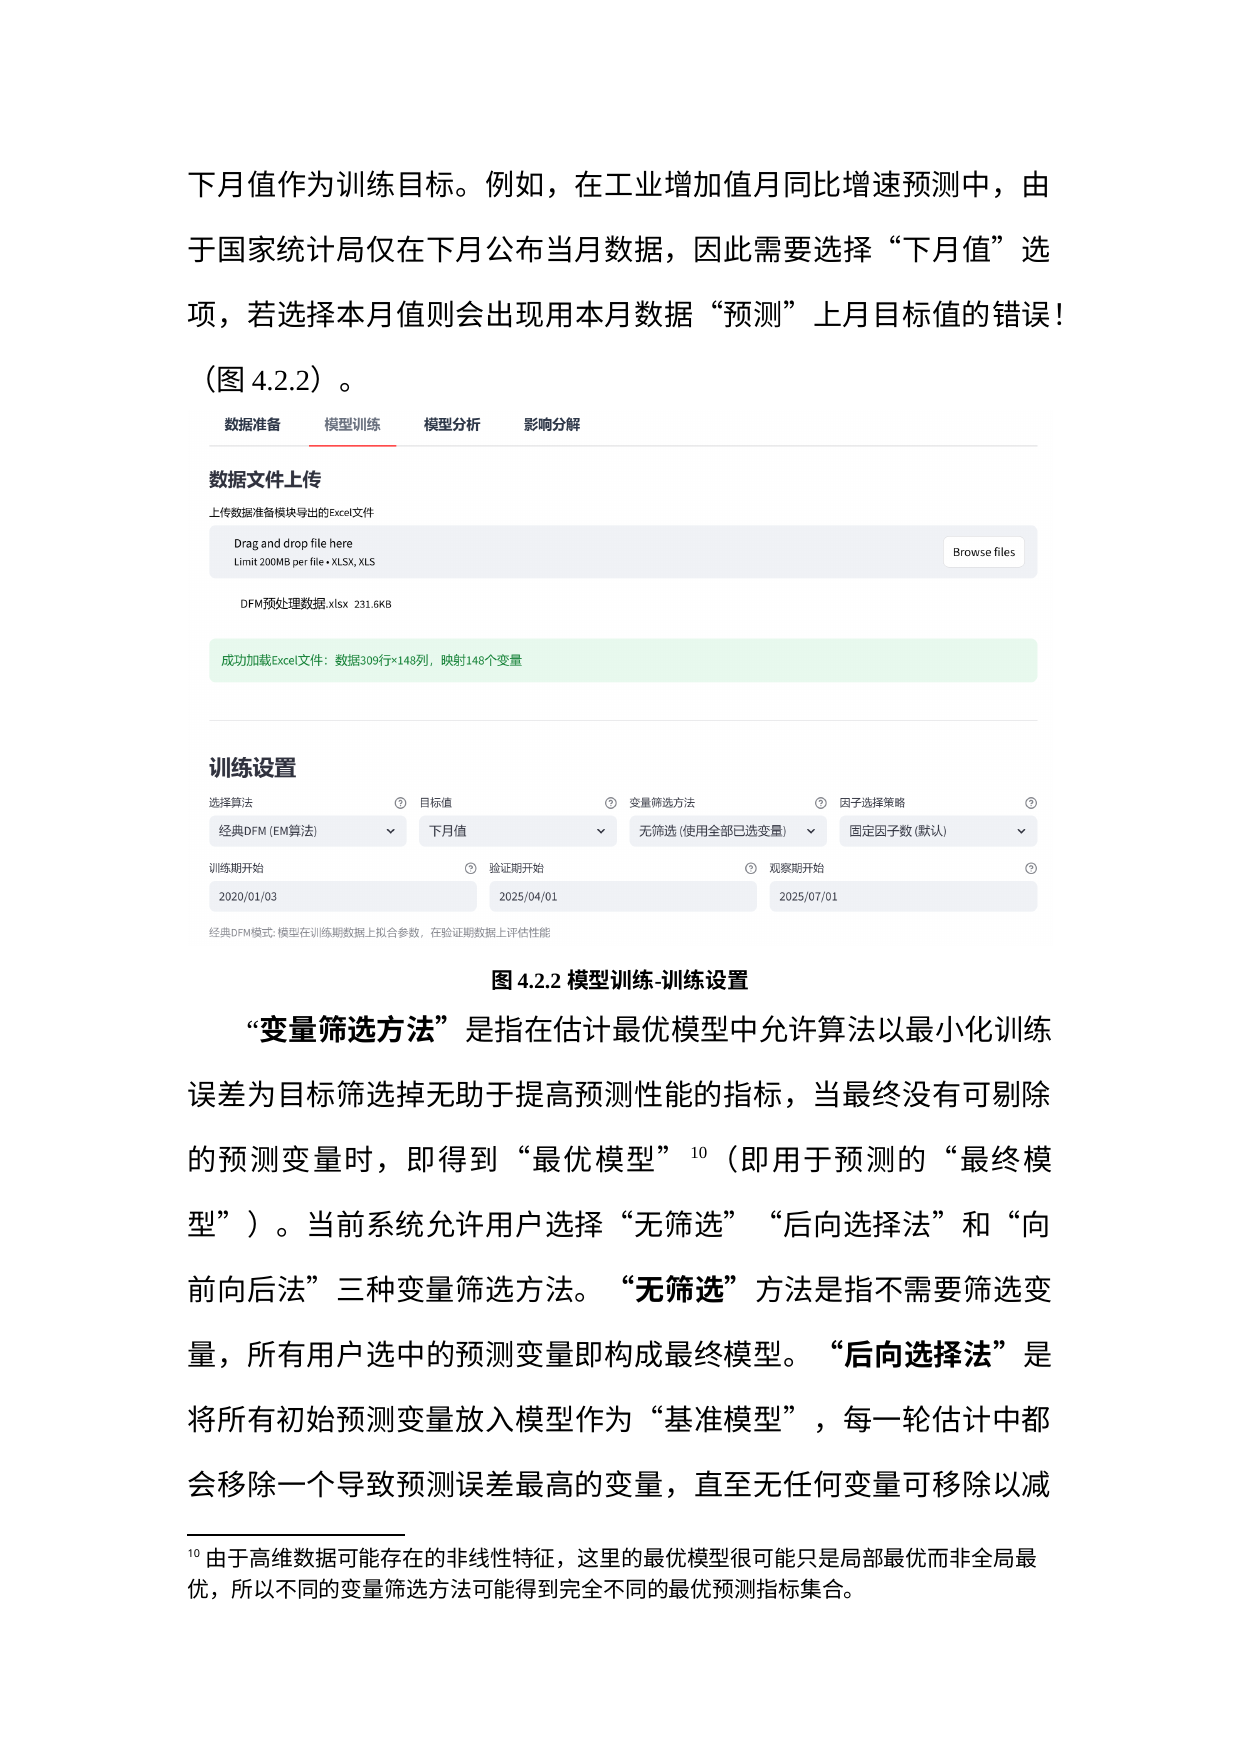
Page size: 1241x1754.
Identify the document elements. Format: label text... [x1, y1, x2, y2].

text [187, 150, 1053, 410]
text 图4.2.2 模型训练-训练设置 [187, 962, 1053, 995]
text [187, 995, 1053, 1515]
picture [187, 410, 1053, 946]
